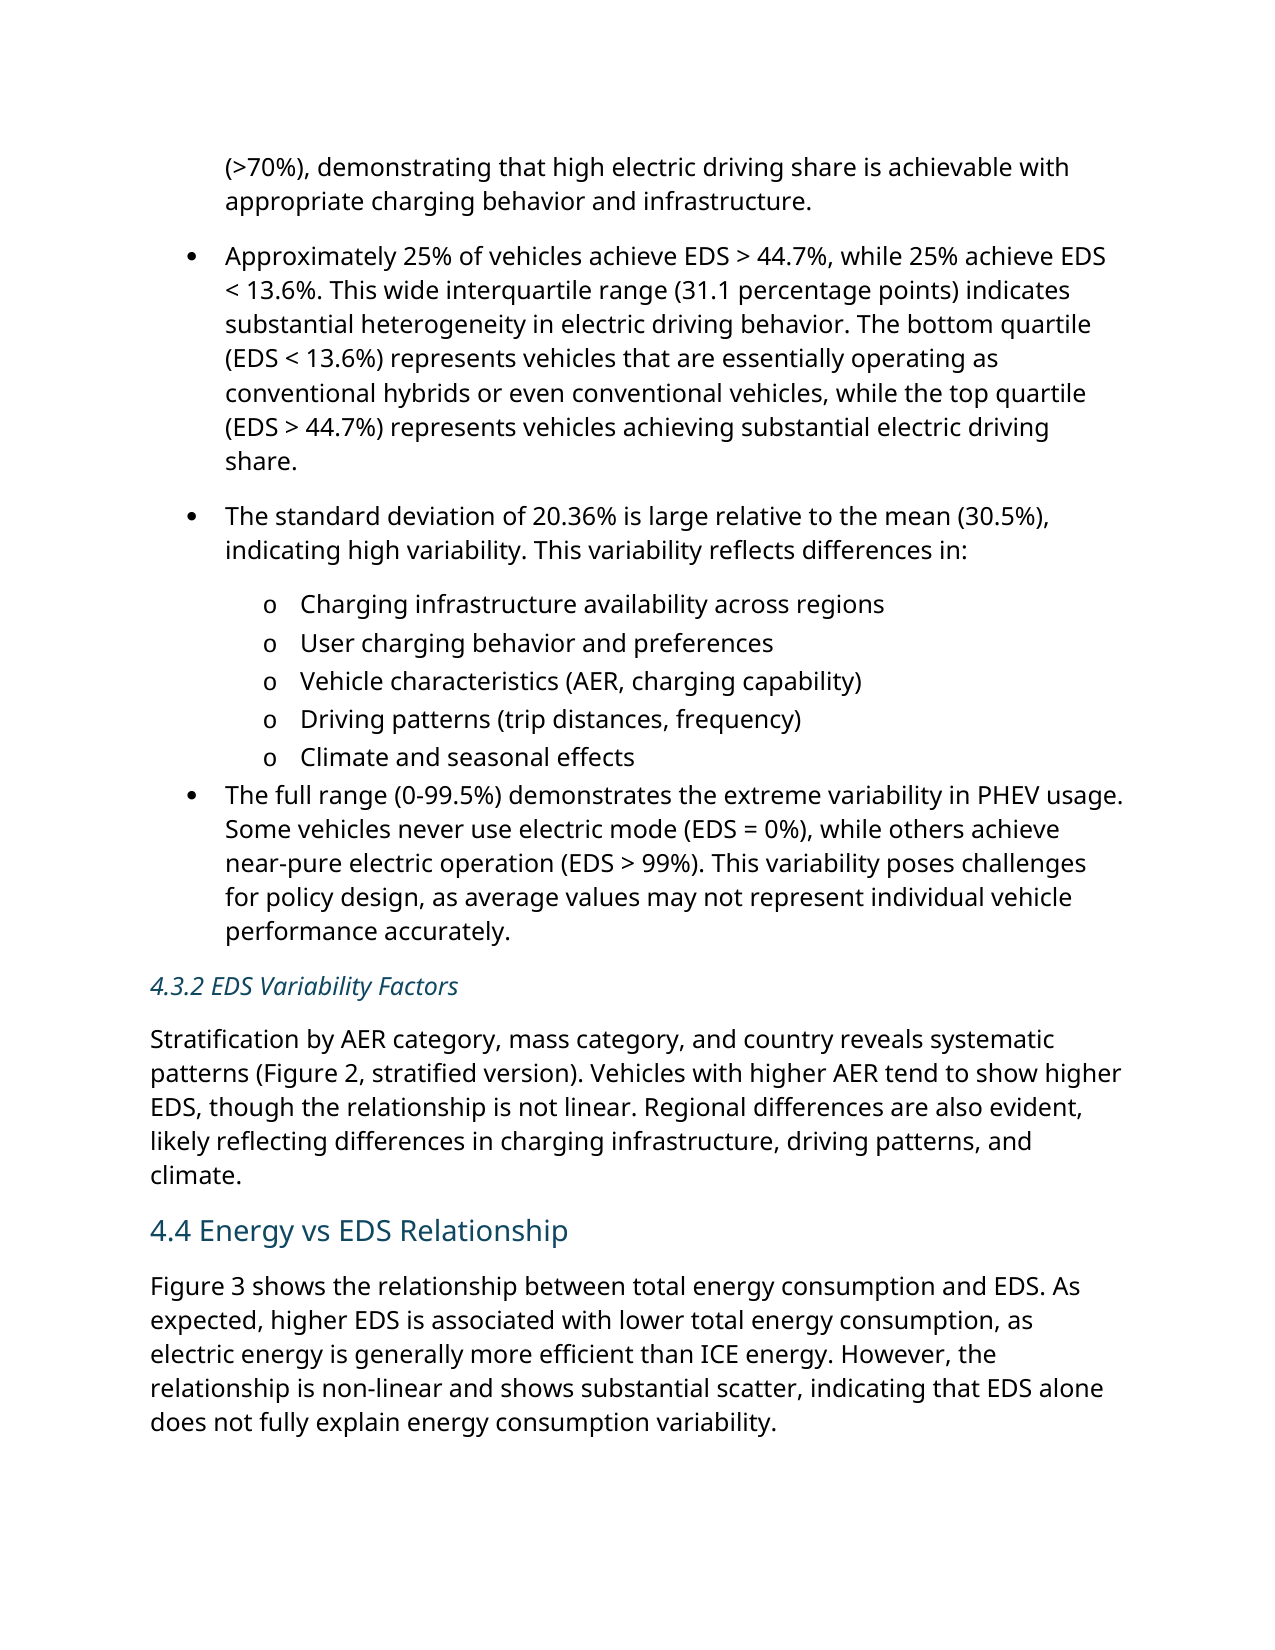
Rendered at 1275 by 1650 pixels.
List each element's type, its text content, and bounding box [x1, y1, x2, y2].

list The full range (0-99.5%) demonstrates the extreme variability in PHEV usage. Some vehicles never use electric mode (EDS = 0%), while others achieve near-pure electric operation (EDS > 99%). This variability poses challenges for policy design, as average values may not represent individual vehicle performance accurately. [187, 777, 1125, 948]
list User charging behavior and preferences [262, 625, 1125, 659]
text Stratification by AER category, mass category, and country reveals systematic patterns (Figure 2, stratified version). Vehicles with higher AER tend to show higher EDS, though the relationship is not linear. Regional differences are also evident, likely reflecting differences in charging infrastructure, driving patterns, and climate. [150, 1021, 1125, 1192]
text Figure 3 shows the relationship between total energy consumption and EDS. As expected, higher EDS is associated with lower total energy consumption, as electric energy is generally more efficient than ICE energy. However, the relationship is non-linear and shows substantial scatter, indicating that EDS alone does not fully explain energy consumption variability. [150, 1269, 1125, 1439]
list Charging infrastructure availability across regions [262, 587, 1125, 621]
subtitle 4.3.2 EDS Variability Factors [150, 968, 1125, 1002]
list Climate and seasonal effects [262, 739, 1125, 773]
list Vehicle characteristics (AER, charging capability) [262, 663, 1125, 697]
list The standard deviation of 20.36% is large relative to the mean (30.5%), indicating high variability. This variability reflects differences in: [187, 498, 1125, 566]
list Driving patterns (trip distances, frequency) [262, 701, 1125, 736]
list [187, 150, 1125, 218]
list Approximately 25% of vehicles achieve EDS > 44.7%, while 25% achieve EDS < 13.6%. This wide interquartile range (31.1 percentage points) indicates substantial heterogeneity in electric driving behavior. The bottom quartile (EDS < 13.6%) represents vehicles that are essentially operating as conventional hybrids or even conventional vehicles, while the top quartile (EDS > 44.7%) represents vehicles achieving substantial electric driving share. [187, 239, 1125, 477]
subtitle 4.4 Energy vs EDS Relationship [150, 1210, 1125, 1250]
